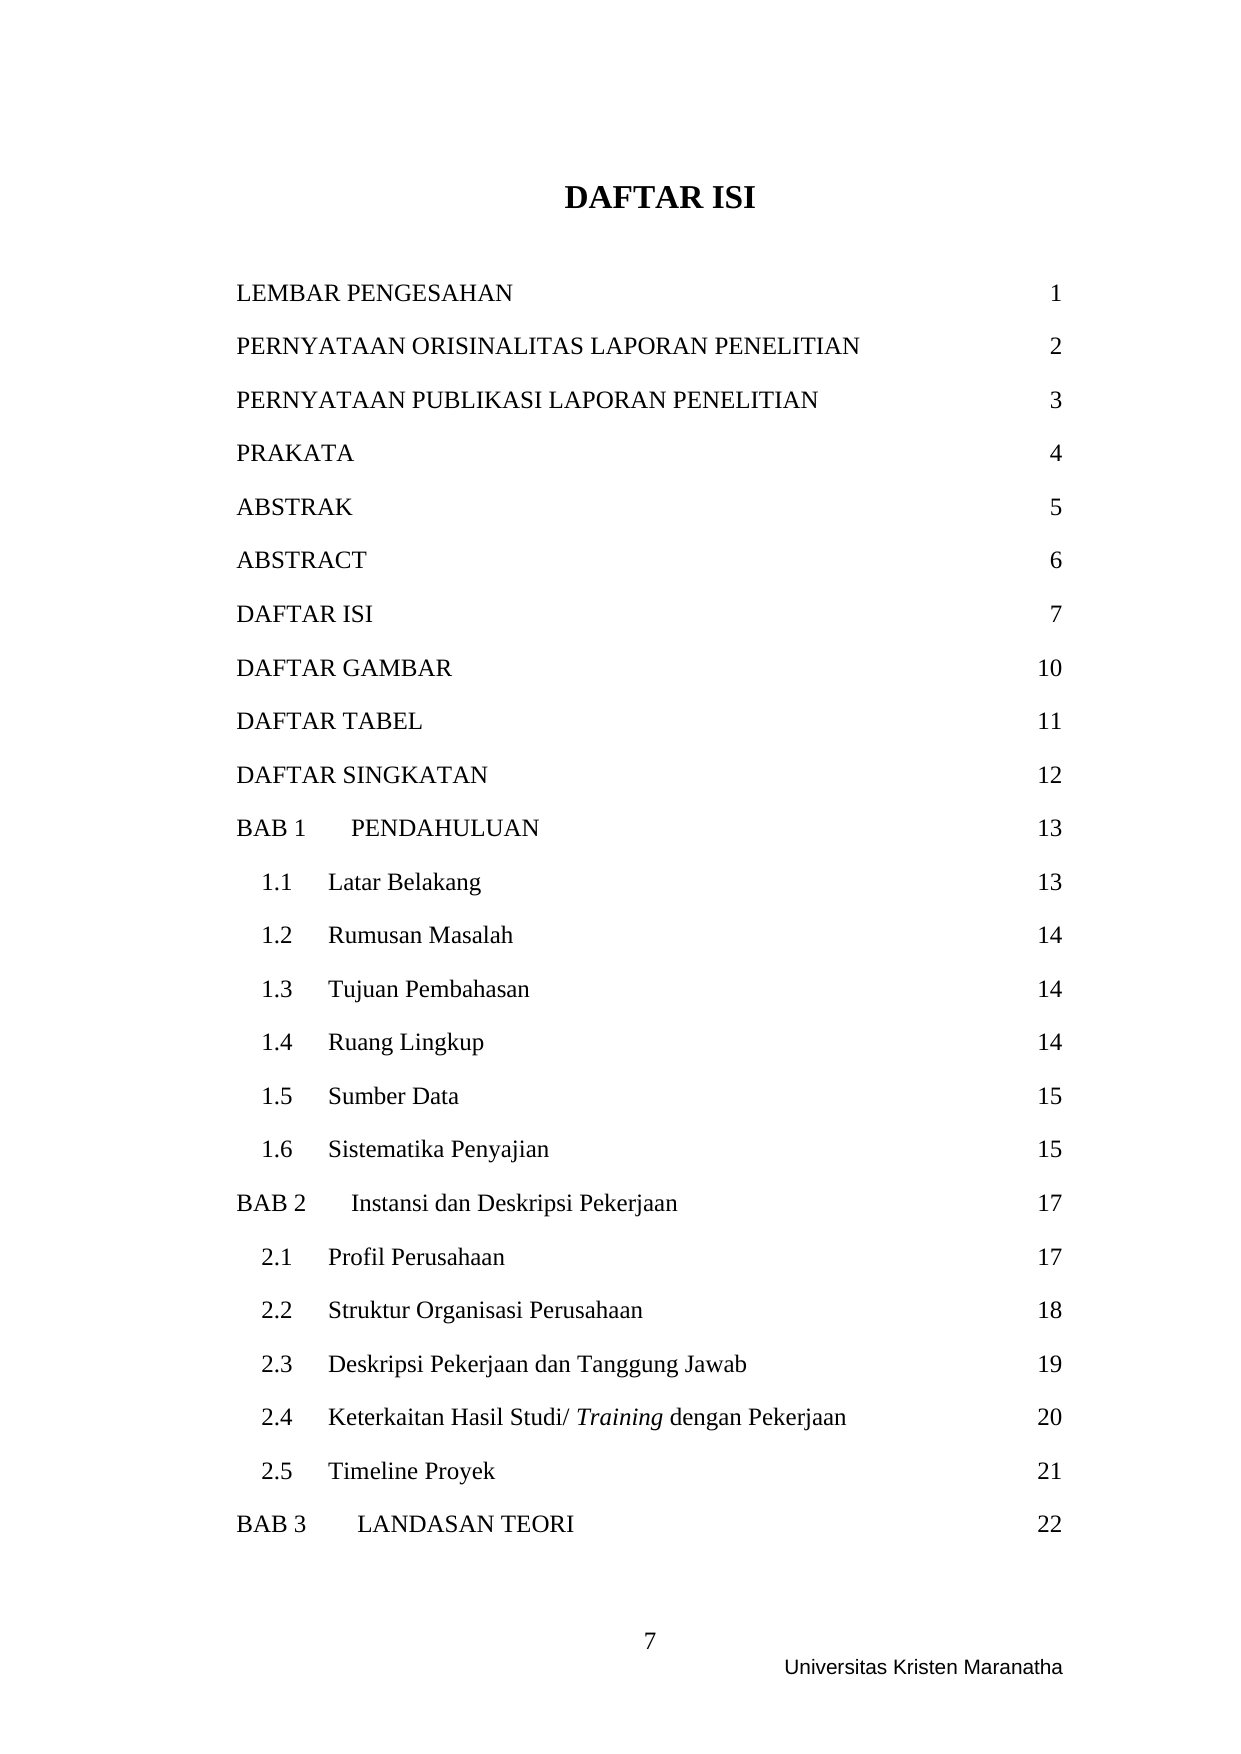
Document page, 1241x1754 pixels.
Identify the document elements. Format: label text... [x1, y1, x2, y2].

subtitle DAFTAR ISI [564, 177, 1063, 216]
